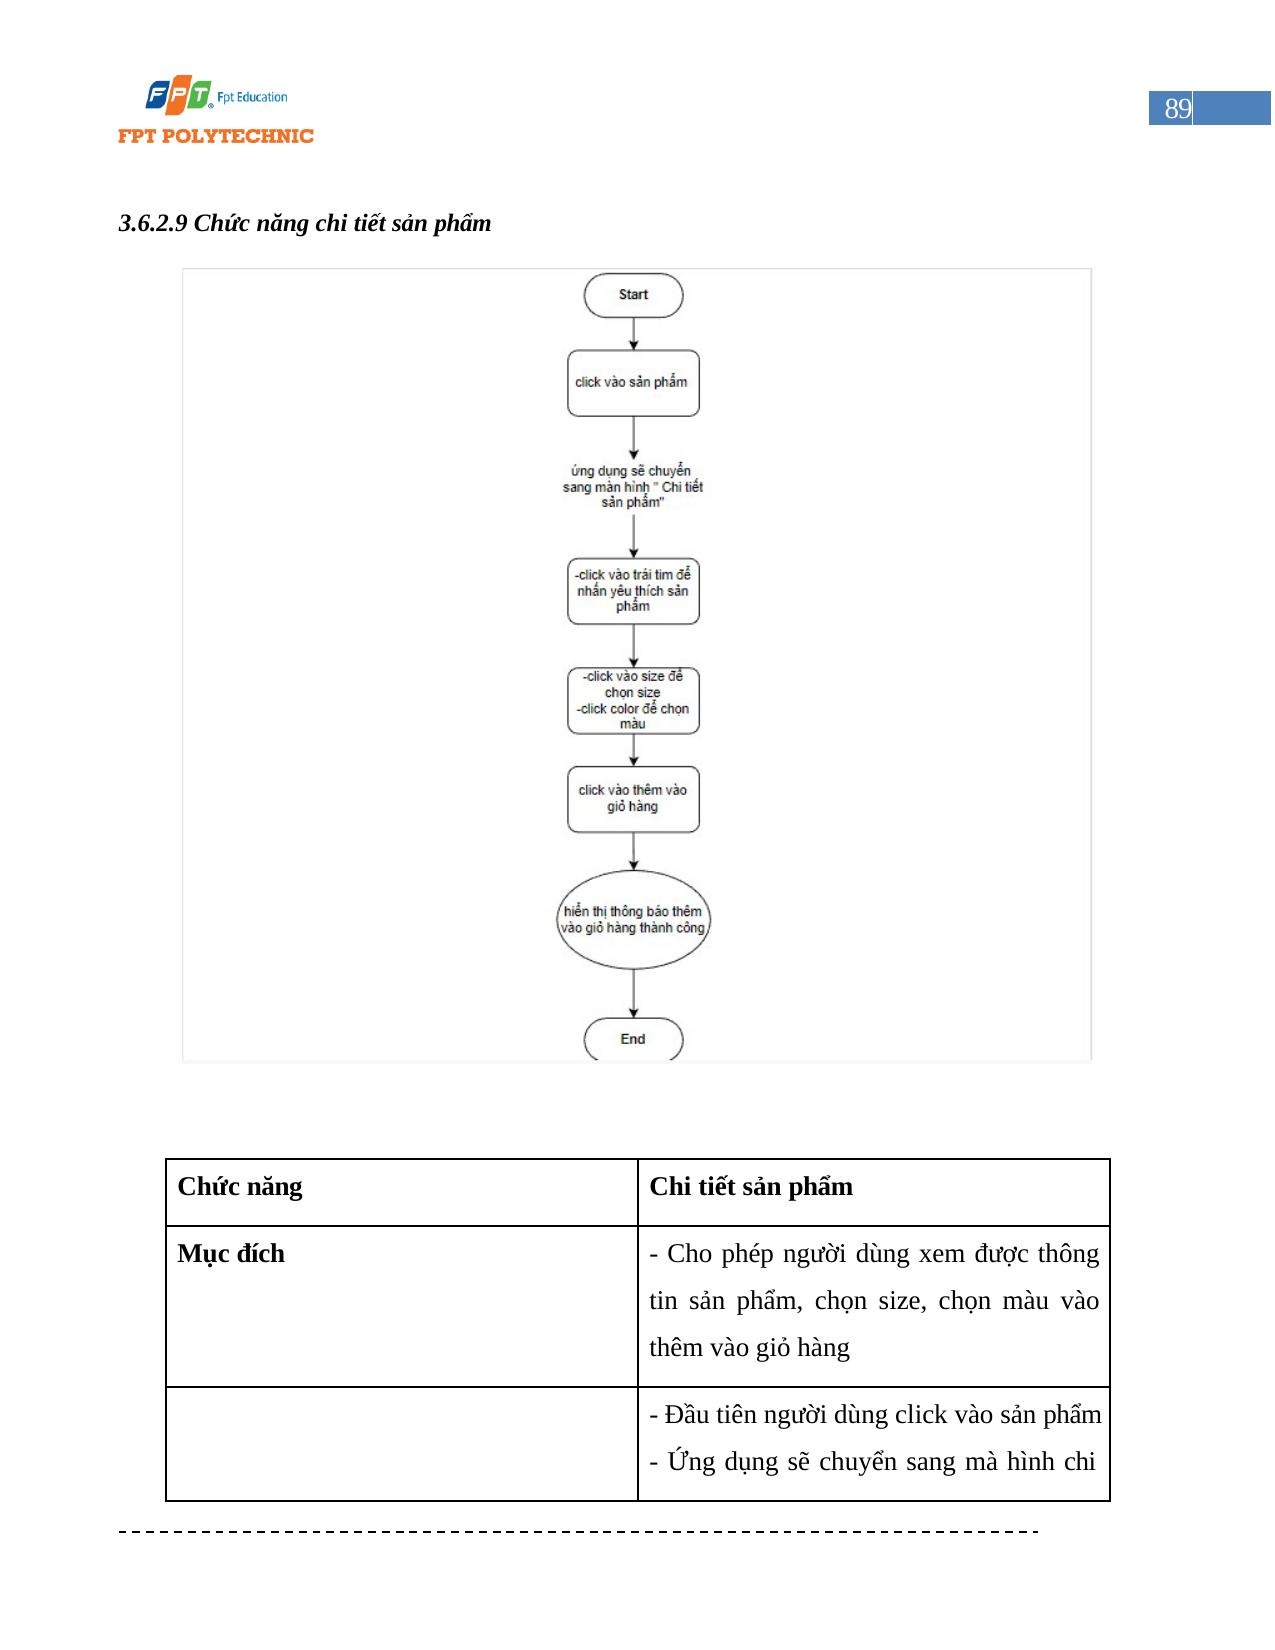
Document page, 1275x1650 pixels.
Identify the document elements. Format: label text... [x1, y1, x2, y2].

picture [118, 75, 314, 143]
table_cell [167, 1388, 637, 1500]
table_header Chức năng [167, 1160, 637, 1225]
table_cell - Cho phép người dùng xem được thông tin sản phẩm, chọn size, chọn màu vào thêm vào giỏ hàng [639, 1227, 1109, 1386]
picture [182, 268, 1093, 1064]
table_cell Mục đích [167, 1227, 637, 1386]
list Chức năng chi tiết sản phẩm [118, 208, 1210, 237]
table_cell Đầu tiên người dùng click vào sản phẩm Ứng dụng sẽ chuyển sang mà hình chi [639, 1388, 1109, 1500]
table_header Chi tiết sản phẩm [639, 1160, 1109, 1225]
